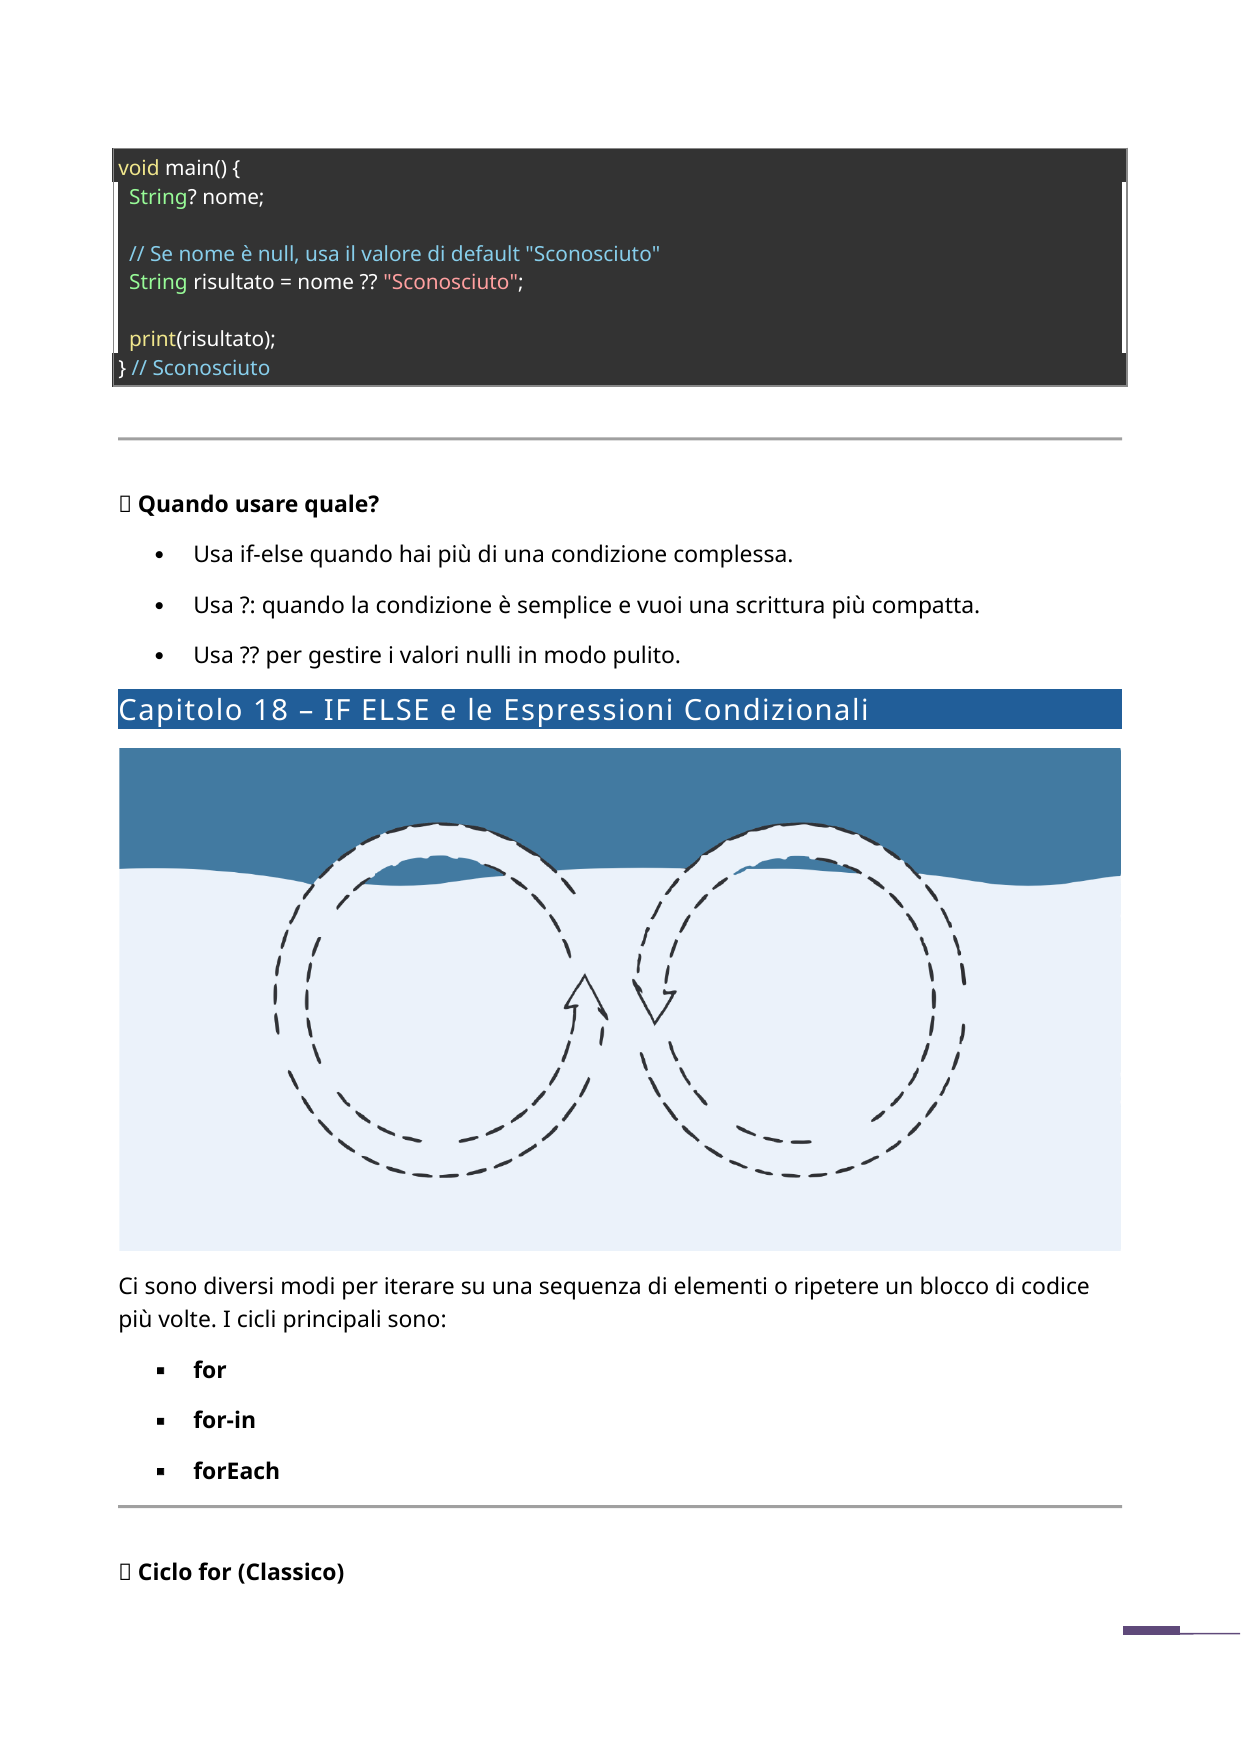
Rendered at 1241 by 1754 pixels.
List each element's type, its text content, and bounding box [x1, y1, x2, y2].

list for [156, 1354, 1122, 1385]
text print(risultato); [118, 324, 1122, 347]
text 🔹 Quando usare quale? [118, 488, 1122, 519]
list Usa ?: quando la condizione è semplice e vuoi una scrittura più compatta. [156, 588, 1122, 620]
list Usa if-else quando hai più di una condizione complessa. [156, 538, 1122, 569]
text String risultato = nome ?? "Sconosciuto"; [118, 267, 1122, 296]
text Ci sono diversi modi per iterare su una sequenza di elementi o ripetere un blocco di codice più volte. I cicli principali sono: [118, 1269, 1122, 1334]
list for-in [156, 1404, 1122, 1435]
text void main() { [114, 149, 1126, 182]
text // Se nome è null, usa il valore di default "Sconosciuto" [118, 239, 1122, 267]
picture [119, 748, 1121, 1251]
list Usa ?? per gestire i valori nulli in modo pulito. [156, 639, 1122, 670]
text String? nome; [118, 182, 1122, 210]
text } // Sconosciuto [114, 347, 1126, 385]
text 🔹 Ciclo for (Classico) [118, 1555, 1122, 1587]
subtitle Capitolo 18 – IF ELSE e le Espressioni Condizionali [118, 689, 1122, 729]
list forEach [156, 1454, 1122, 1486]
